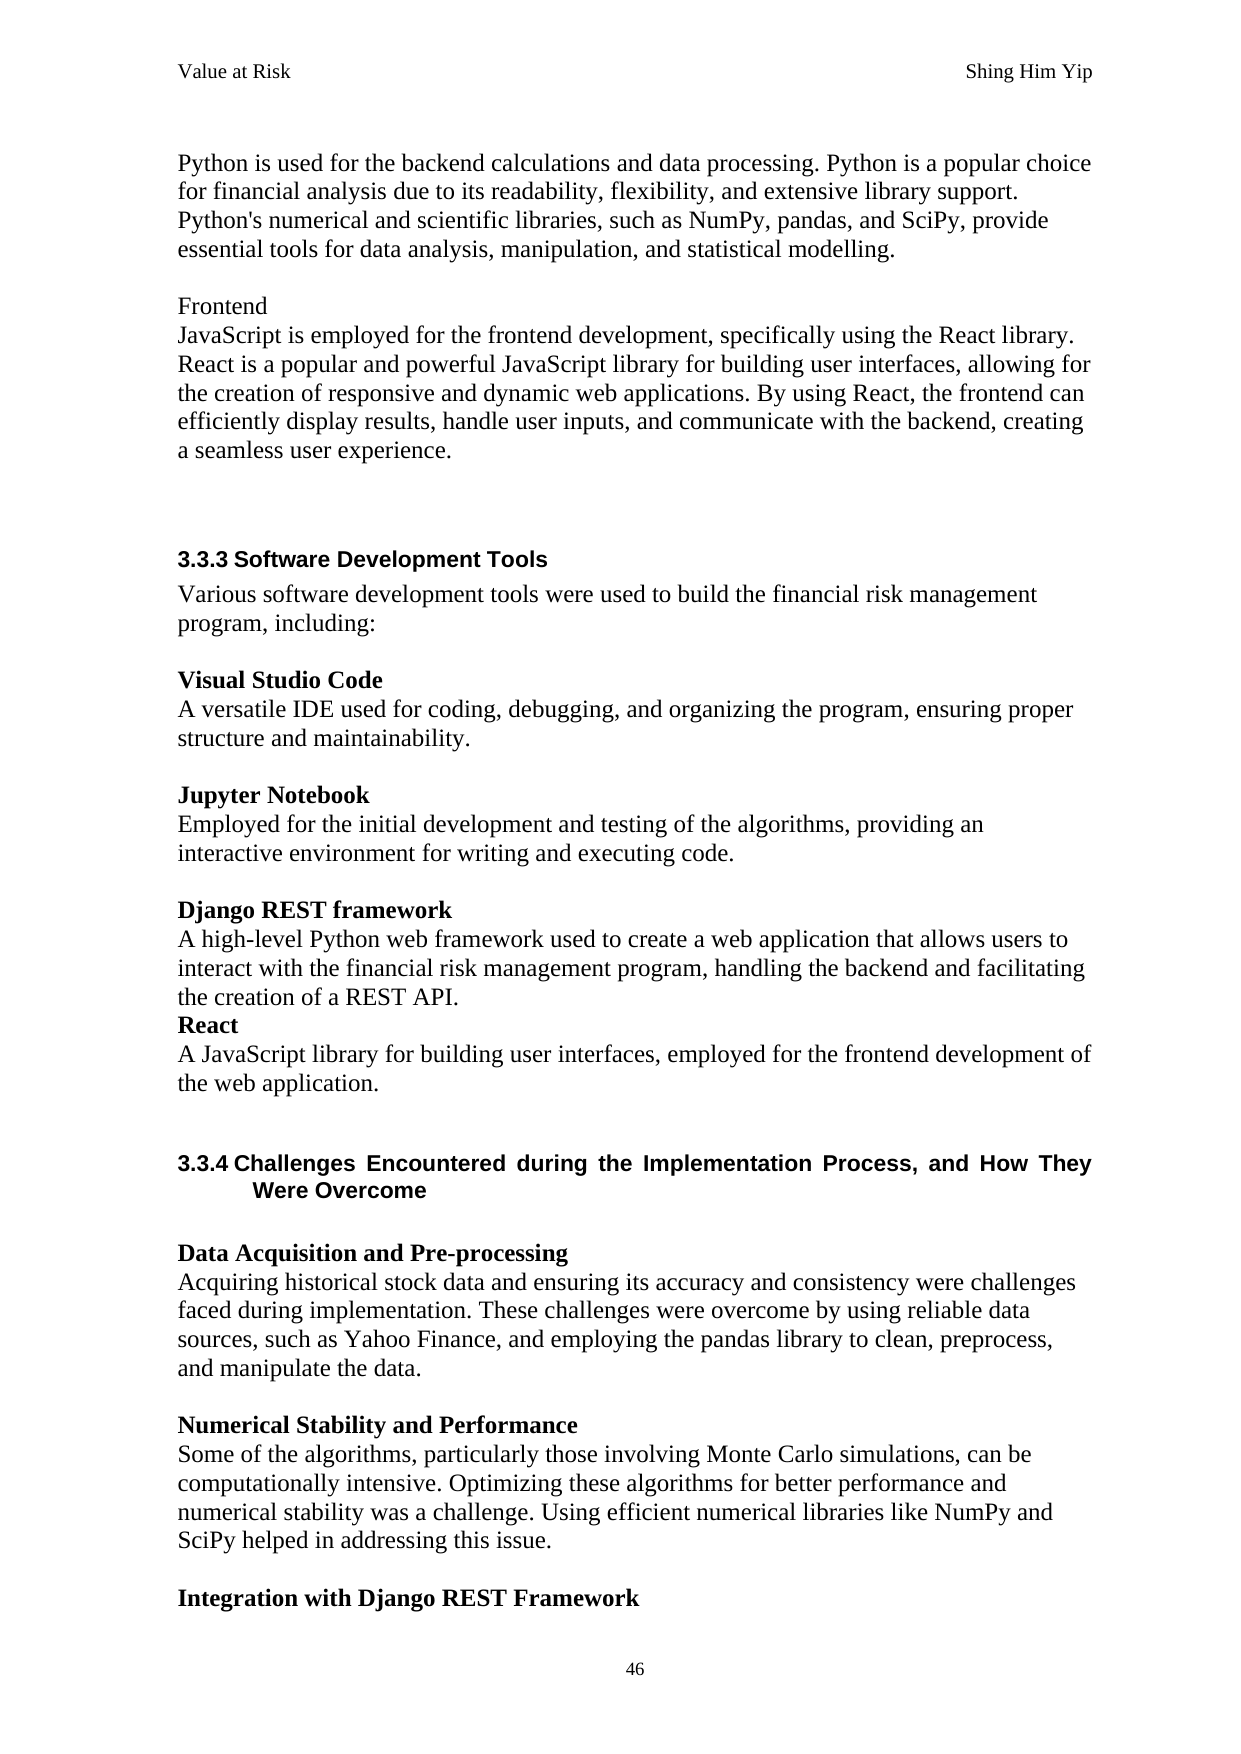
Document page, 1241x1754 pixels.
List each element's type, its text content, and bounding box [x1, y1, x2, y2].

text Employed for the initial development and testing of the algorithms, providing an interactive environment for writing and executing code. [177, 809, 1092, 867]
text A versatile IDE used for coding, debugging, and organizing the program, ensuring proper structure and maintainability. [177, 694, 1092, 752]
text A high-level Python web framework used to create a web application that allows users to interact with the financial risk management program, handling the backend and facilitating the creation of a REST API. [177, 924, 1092, 1010]
text Python is used for the backend calculations and data processing. Python is a popular choice for financial analysis due to its readability, flexibility, and extensive library support. Python's numerical and scientific libraries, such as NumPy, pandas, and SciPy, provide essential tools for data analysis, manipulation, and statistical modelling. [177, 148, 1092, 263]
subtitle Software Development Tools [177, 546, 1092, 573]
subtitle Challenges Encountered during the Implementation Process, and How They Were Overcome [177, 1150, 1092, 1203]
text Various software development tools were used to build the financial risk management program, including: [177, 579, 1092, 637]
text React [177, 1010, 1092, 1039]
text Django REST framework [177, 895, 1092, 924]
text Data Acquisition and Pre-processing [177, 1238, 1092, 1267]
text Numerical Stability and Performance [177, 1411, 1092, 1439]
text Integration with Django REST Framework [177, 1583, 1092, 1612]
text A JavaScript library for building user interfaces, employed for the frontend development of the web application. [177, 1039, 1092, 1097]
text Jupyter Notebook [177, 780, 1092, 809]
text Acquiring historical stock data and ensuring its accuracy and consistency were challenges faced during implementation. These challenges were overcome by using reliable data sources, such as Yahoo Finance, and employing the pandas library to clean, preprocess, and manipulate the data. [177, 1267, 1092, 1382]
text Visual Studio Code [177, 665, 1092, 694]
text Some of the algorithms, particularly those involving Monte Carlo simulations, can be computationally intensive. Optimizing these algorithms for better performance and numerical stability was a challenge. Using efficient numerical libraries like NumPy and SciPy helped in addressing this issue. [177, 1439, 1092, 1554]
text JavaScript is employed for the frontend development, specifically using the React library. React is a popular and powerful JavaScript library for building user interfaces, allowing for the creation of responsive and dynamic web applications. By using React, the frontend can efficiently display results, handle user inputs, and communicate with the backend, creating a seamless user experience. [177, 320, 1092, 521]
text Frontend [177, 291, 1092, 320]
